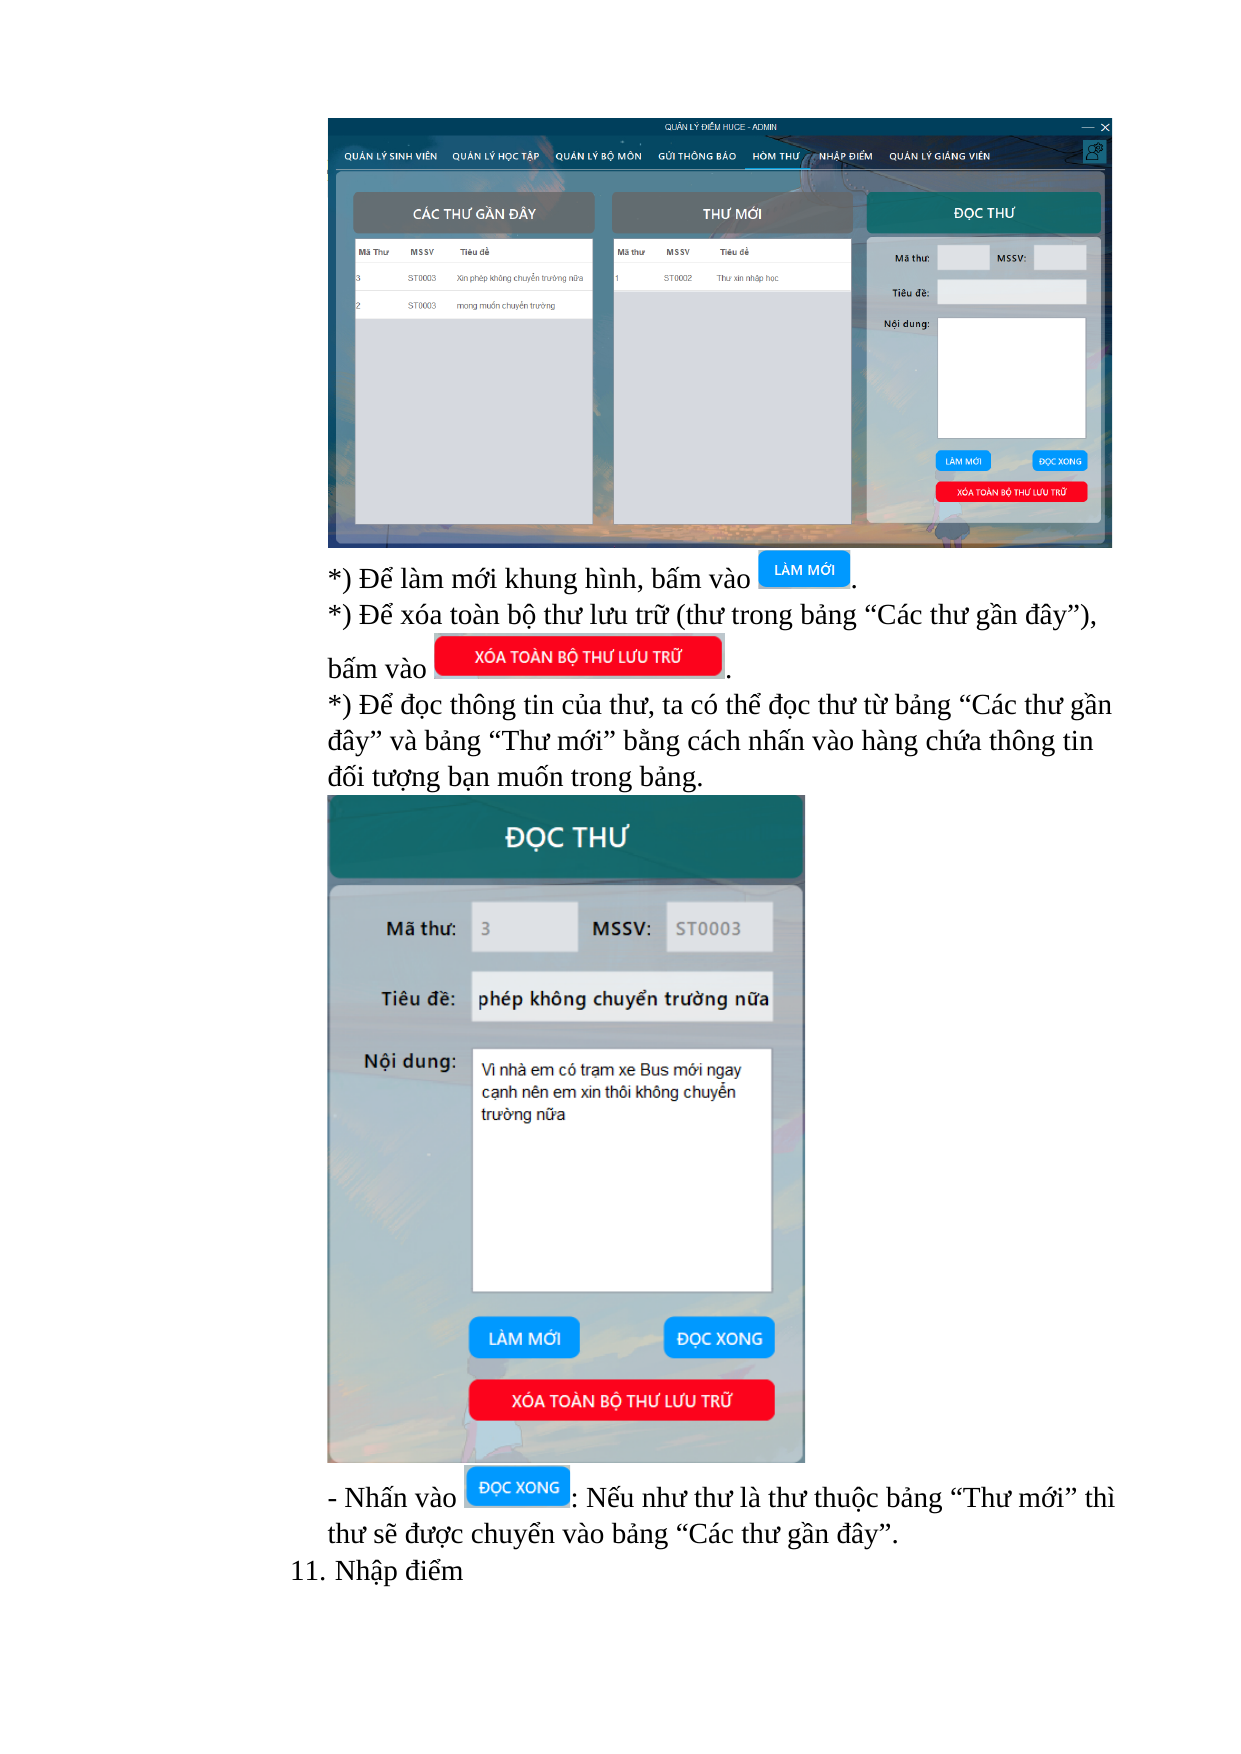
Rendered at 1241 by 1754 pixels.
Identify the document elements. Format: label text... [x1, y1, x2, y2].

picture [327, 795, 806, 1463]
list Nhập điểm [290, 1553, 1122, 1586]
picture [327, 136, 1113, 548]
list *) Để đọc thông tin của thư, ta có thể đọc thư từ bảng “Các thư gần đây” và bảng “Thư mới” bằng cách nhấn vào hàng chứa thông tin đối tượng bạn muốn trong bảng. [327, 687, 1122, 793]
list - Nhấn vào : Nếu như thư là thư thuộc bảng “Thư mới” thì thư sẽ được chuyển vào bảng “Các thư gần đây”. [327, 1465, 1122, 1550]
picture [763, 125, 773, 129]
picture [464, 1465, 571, 1508]
picture [434, 633, 725, 679]
list *) Để làm mới khung hình, bấm vào . [327, 550, 1122, 594]
picture [758, 550, 851, 589]
list *) Để xóa toàn bộ thư lưu trữ (thư trong bảng “Các thư gần đây”), bấm vào . [327, 597, 1122, 684]
